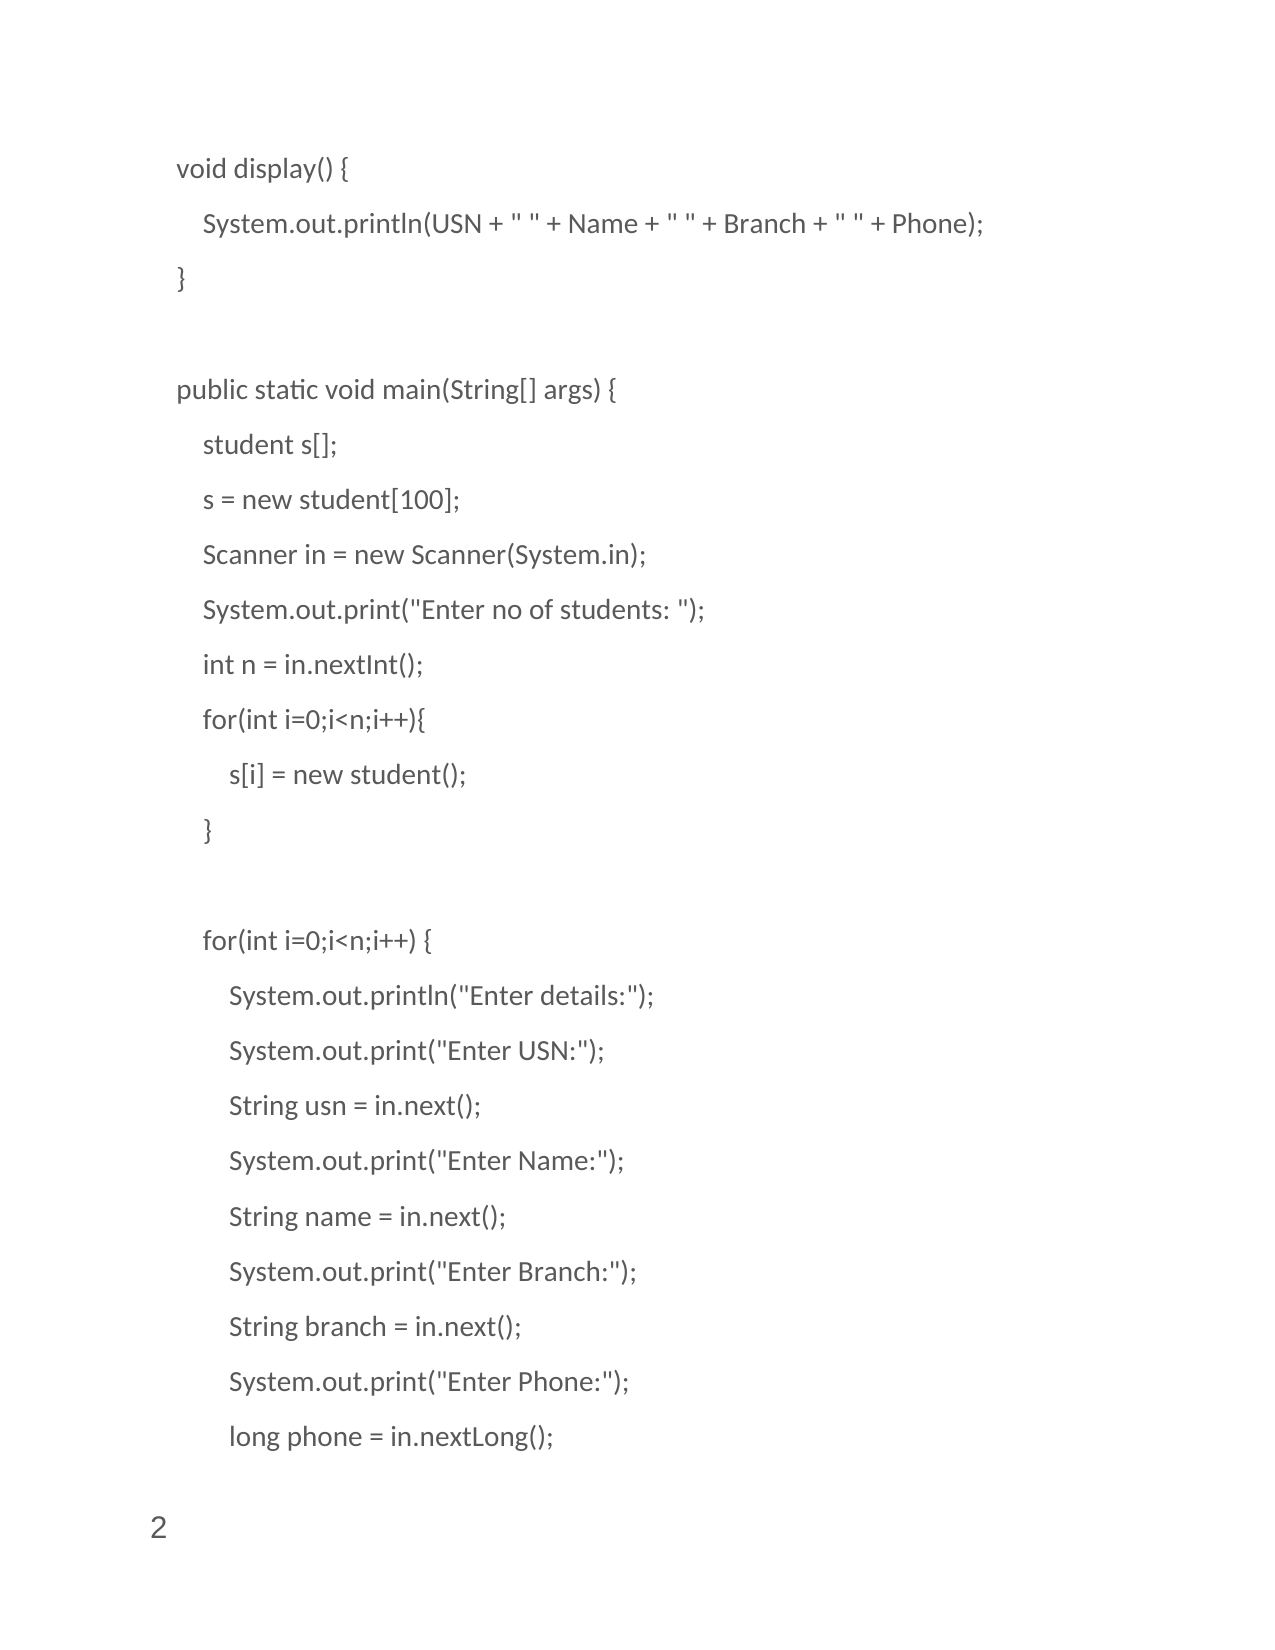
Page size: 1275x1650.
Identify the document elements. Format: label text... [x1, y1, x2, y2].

text String usn = in.next(); [150, 1087, 1125, 1123]
text s = new student[100]; [150, 481, 1125, 517]
text long phone = in.nextLong(); [150, 1418, 1125, 1454]
text void display() { [150, 150, 1125, 186]
text s[i] = new student(); [150, 756, 1125, 792]
text System.out.print("Enter USN:"); [150, 1032, 1125, 1068]
text for(int i=0;i<n;i++) { [150, 922, 1125, 958]
text public static void main(String[] args) { [150, 371, 1125, 406]
text System.out.print("Enter no of students: "); [150, 591, 1125, 627]
text int n = in.nextInt(); [150, 646, 1125, 682]
text String name = in.next(); [150, 1198, 1125, 1233]
text System.out.println(USN + " " + Name + " " + Branch + " " + Phone); [150, 205, 1125, 241]
text System.out.print("Enter Branch:"); [150, 1253, 1125, 1288]
text System.out.println("Enter details:"); [150, 977, 1125, 1013]
text student s[]; [150, 426, 1125, 461]
text System.out.print("Enter Name:"); [150, 1142, 1125, 1178]
text Scanner in = new Scanner(System.in); [150, 536, 1125, 572]
text String branch = in.next(); [150, 1308, 1125, 1343]
text } [150, 260, 1125, 296]
text System.out.print("Enter Phone:"); [150, 1363, 1125, 1398]
text } [150, 812, 1125, 847]
text for(int i=0;i<n;i++){ [150, 701, 1125, 737]
